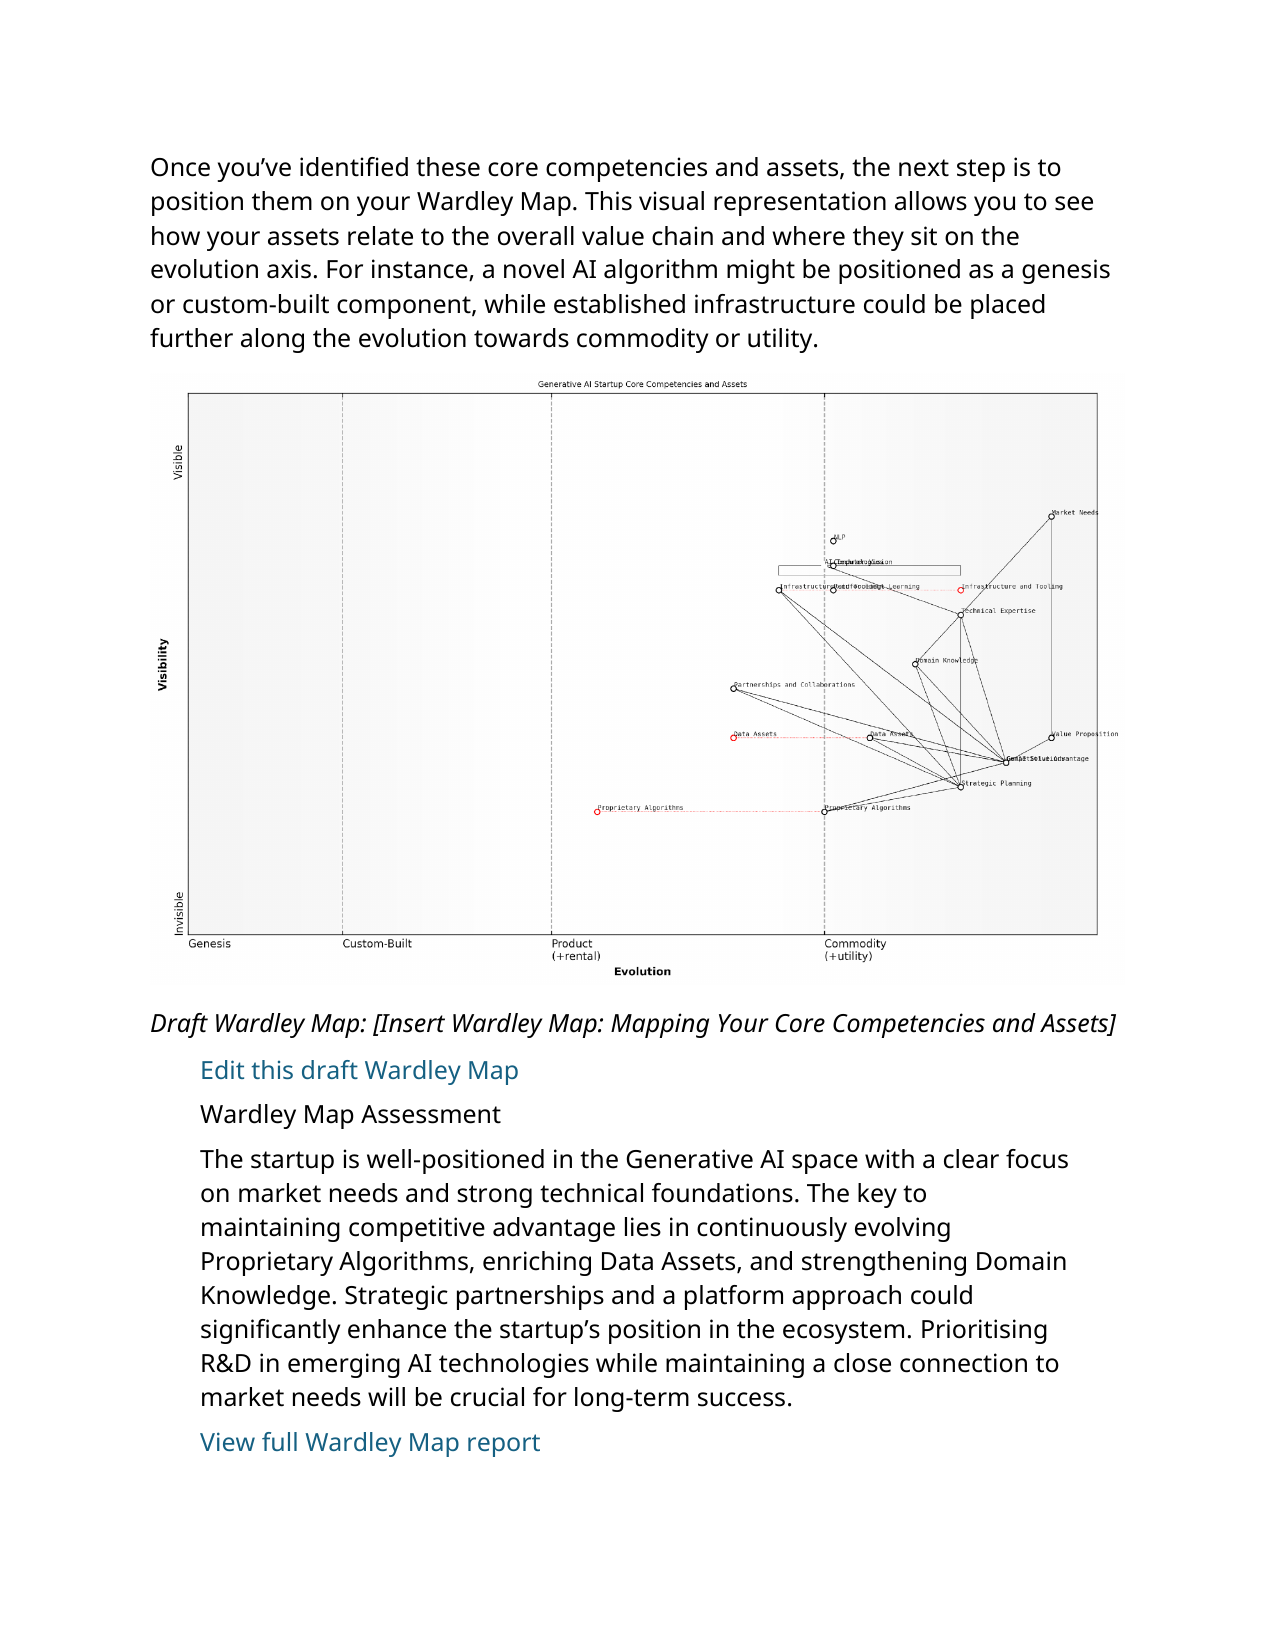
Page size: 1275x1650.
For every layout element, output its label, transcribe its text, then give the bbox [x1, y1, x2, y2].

picture [150, 373, 1125, 985]
text Edit this draft Wardley Map [200, 1052, 1075, 1086]
text Wardley Map Assessment [200, 1097, 1075, 1131]
text Draft Wardley Map: [Insert Wardley Map: Mapping Your Core Competencies and Assets] [150, 1006, 1125, 1040]
text Once you’ve identified these core competencies and assets, the next step is to position them on your Wardley Map. This visual representation allows you to see how your assets relate to the overall value chain and where they sit on the evolution axis. For instance, a novel AI algorithm might be positioned as a genesis or custom-built component, while established infrastructure could be placed further along the evolution towards commodity or utility. [150, 150, 1125, 354]
text The startup is well-positioned in the Generative AI space with a clear focus on market needs and strong technical foundations. The key to maintaining competitive advantage lies in continuously evolving Proprietary Algorithms, enriching Data Assets, and strengthening Domain Knowledge. Strategic partnerships and a platform approach could significantly enhance the startup’s position in the ecosystem. Prioritising R&D in emerging AI technologies while maintaining a close connection to market needs will be crucial for long-term success. [200, 1141, 1075, 1414]
text View full Wardley Map report [200, 1424, 1075, 1458]
